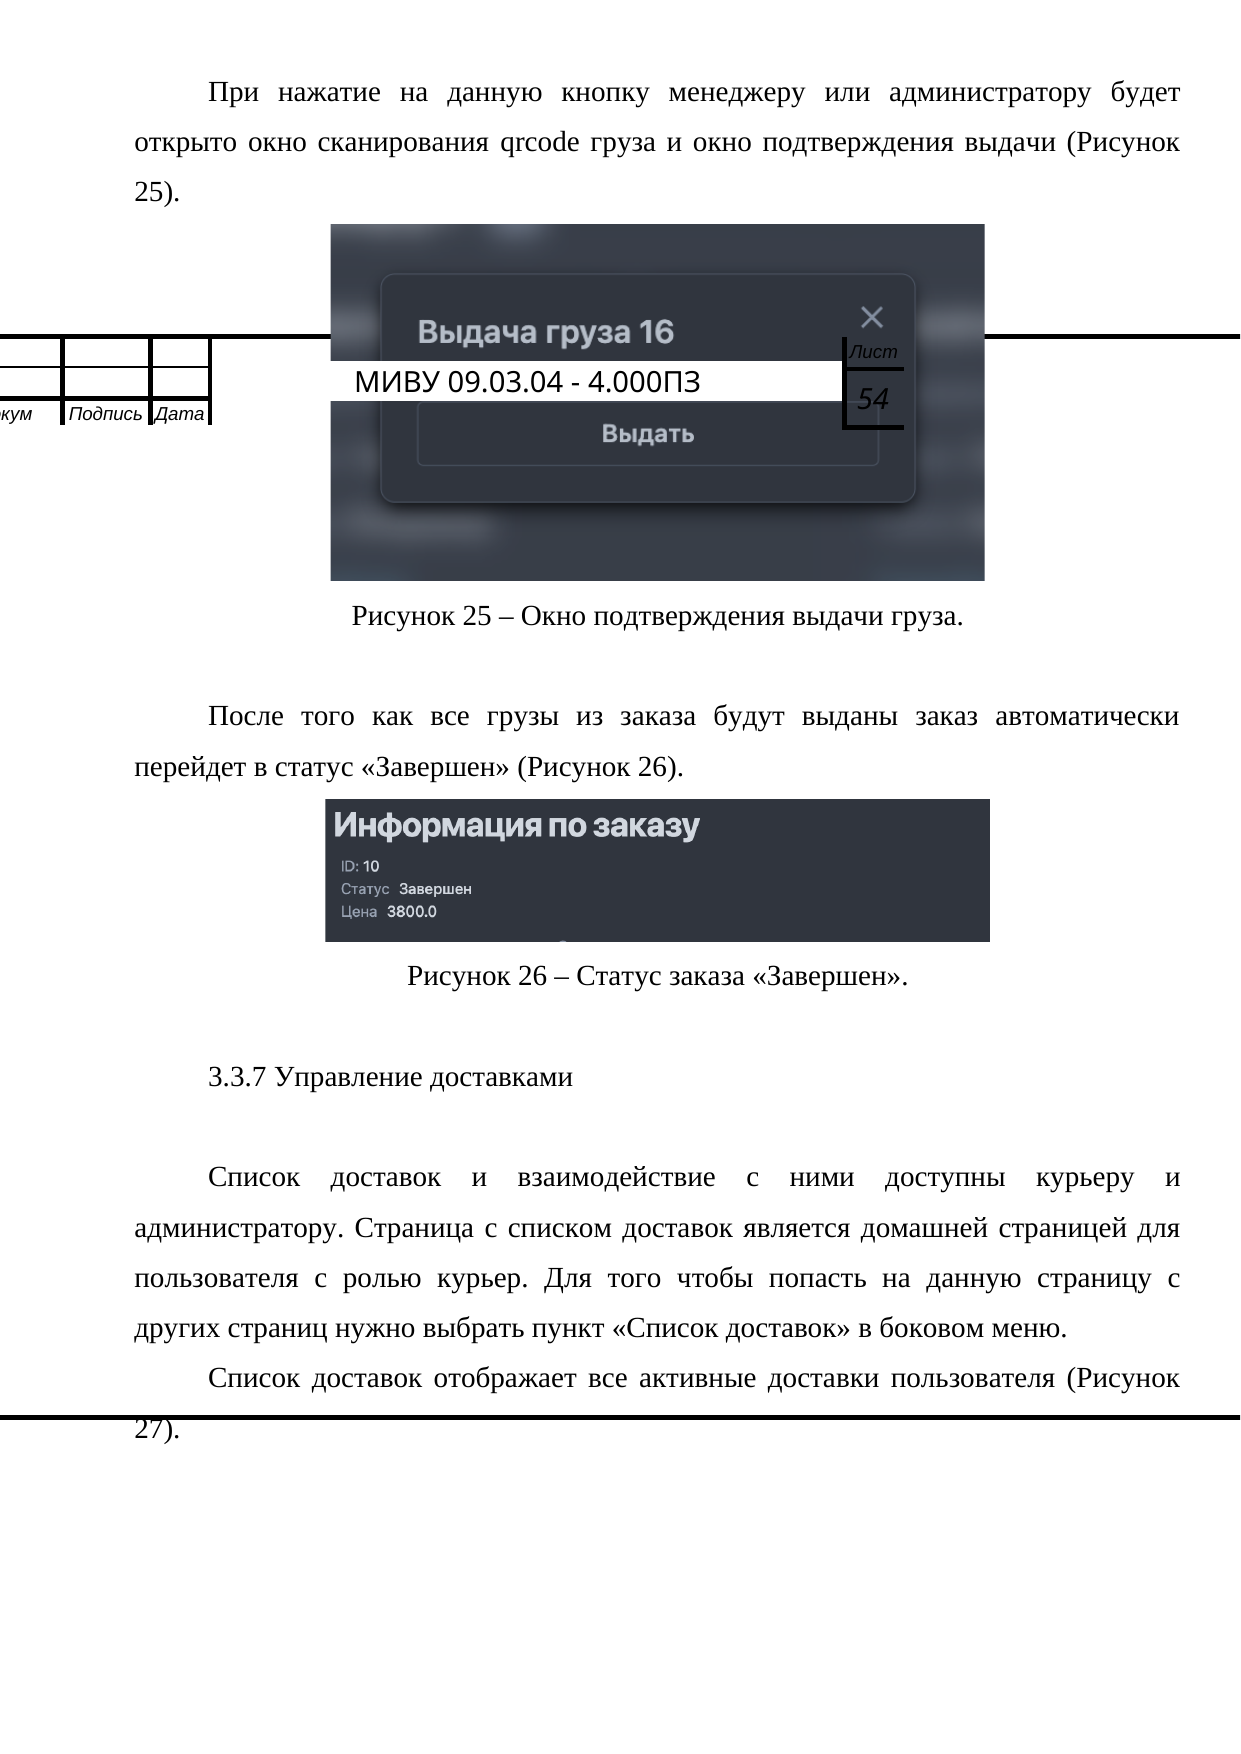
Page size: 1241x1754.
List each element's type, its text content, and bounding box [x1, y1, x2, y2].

picture [330, 224, 985, 581]
text Список доставок и взаимодействие с ними доступны курьеру и администратору. Страница с списком доставок является домашней страницей для пользователя с ролью курьер. Для того чтобы попасть на данную страницу с других страниц нужно выбрать пункт «Список доставок» в боковом меню. [134, 1159, 1181, 1344]
text При нажатие на данную кнопку менеджеру или администратору будет открыто окно сканирования qrcode груза и окно подтверждения выдачи (Рисунок 25). [134, 74, 1181, 208]
text 3.3.7 Управление доставками [134, 1059, 1181, 1092]
text После того как все грузы из заказа будут выданы заказ автоматически перейдет в статус «Завершен» (Рисунок 26). [134, 698, 1181, 782]
text Список доставок отображает все активные доставки пользователя (Рисунок 27). [134, 1361, 1181, 1444]
picture [325, 799, 990, 942]
